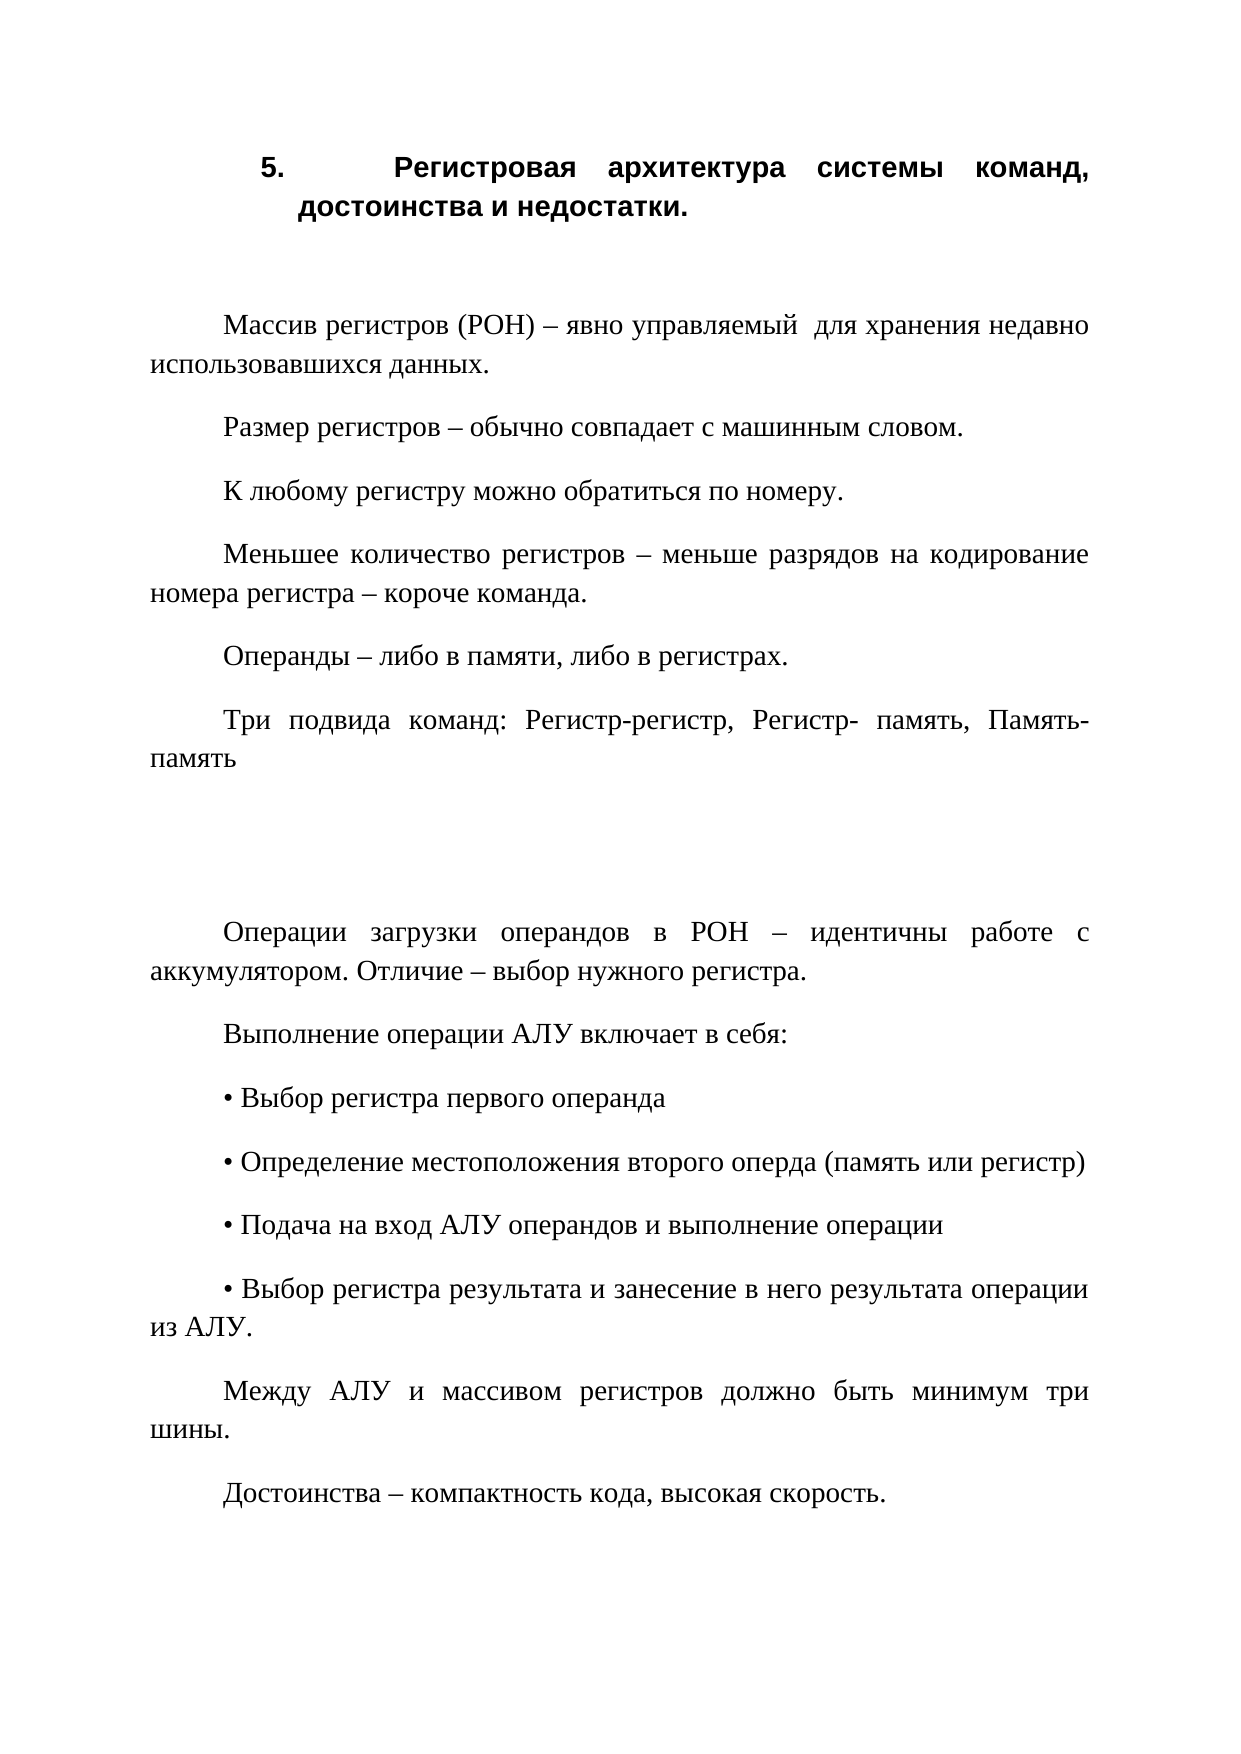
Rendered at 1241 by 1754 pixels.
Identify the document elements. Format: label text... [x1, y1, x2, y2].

text • Выбор регистра первого операнда [150, 1080, 1090, 1114]
text Массив регистров (РОН) – явно управляемый для хранения недавно использовавшихся данных. [150, 307, 1090, 379]
text К любому регистру можно обратиться по номеру. [150, 473, 1090, 506]
subtitle 5. Регистровая архитектура системы команд, достоинства и недостатки. [260, 150, 1090, 222]
text Достоинства – компактность кода, высокая скорость. [150, 1475, 1090, 1508]
text Операнды – либо в памяти, либо в регистрах. [150, 638, 1090, 672]
text Между АЛУ и массивом регистров должно быть минимум три шины. [150, 1373, 1090, 1445]
text Выполнение операции АЛУ включает в себя: [150, 1017, 1090, 1050]
text Размер регистров – обычно совпадает с машинным словом. [150, 409, 1090, 443]
text Три подвида команд: Регистр-регистр, Регистр- память, Память-память [150, 702, 1090, 774]
text • Выбор регистра результата и занесение в него результата операции из АЛУ. [150, 1271, 1090, 1343]
text Меньшее количество регистров – меньше разрядов на кодирование номера регистра – короче команда. [150, 536, 1090, 608]
text Операции загрузки операндов в РОН – идентичны работе с аккумулятором. Отличие – выбор нужного регистра. [150, 914, 1090, 987]
text • Определение местоположения второго оперда (память или регистр) [150, 1144, 1090, 1177]
text • Подача на вход АЛУ операндов и выполнение операции [150, 1207, 1090, 1241]
